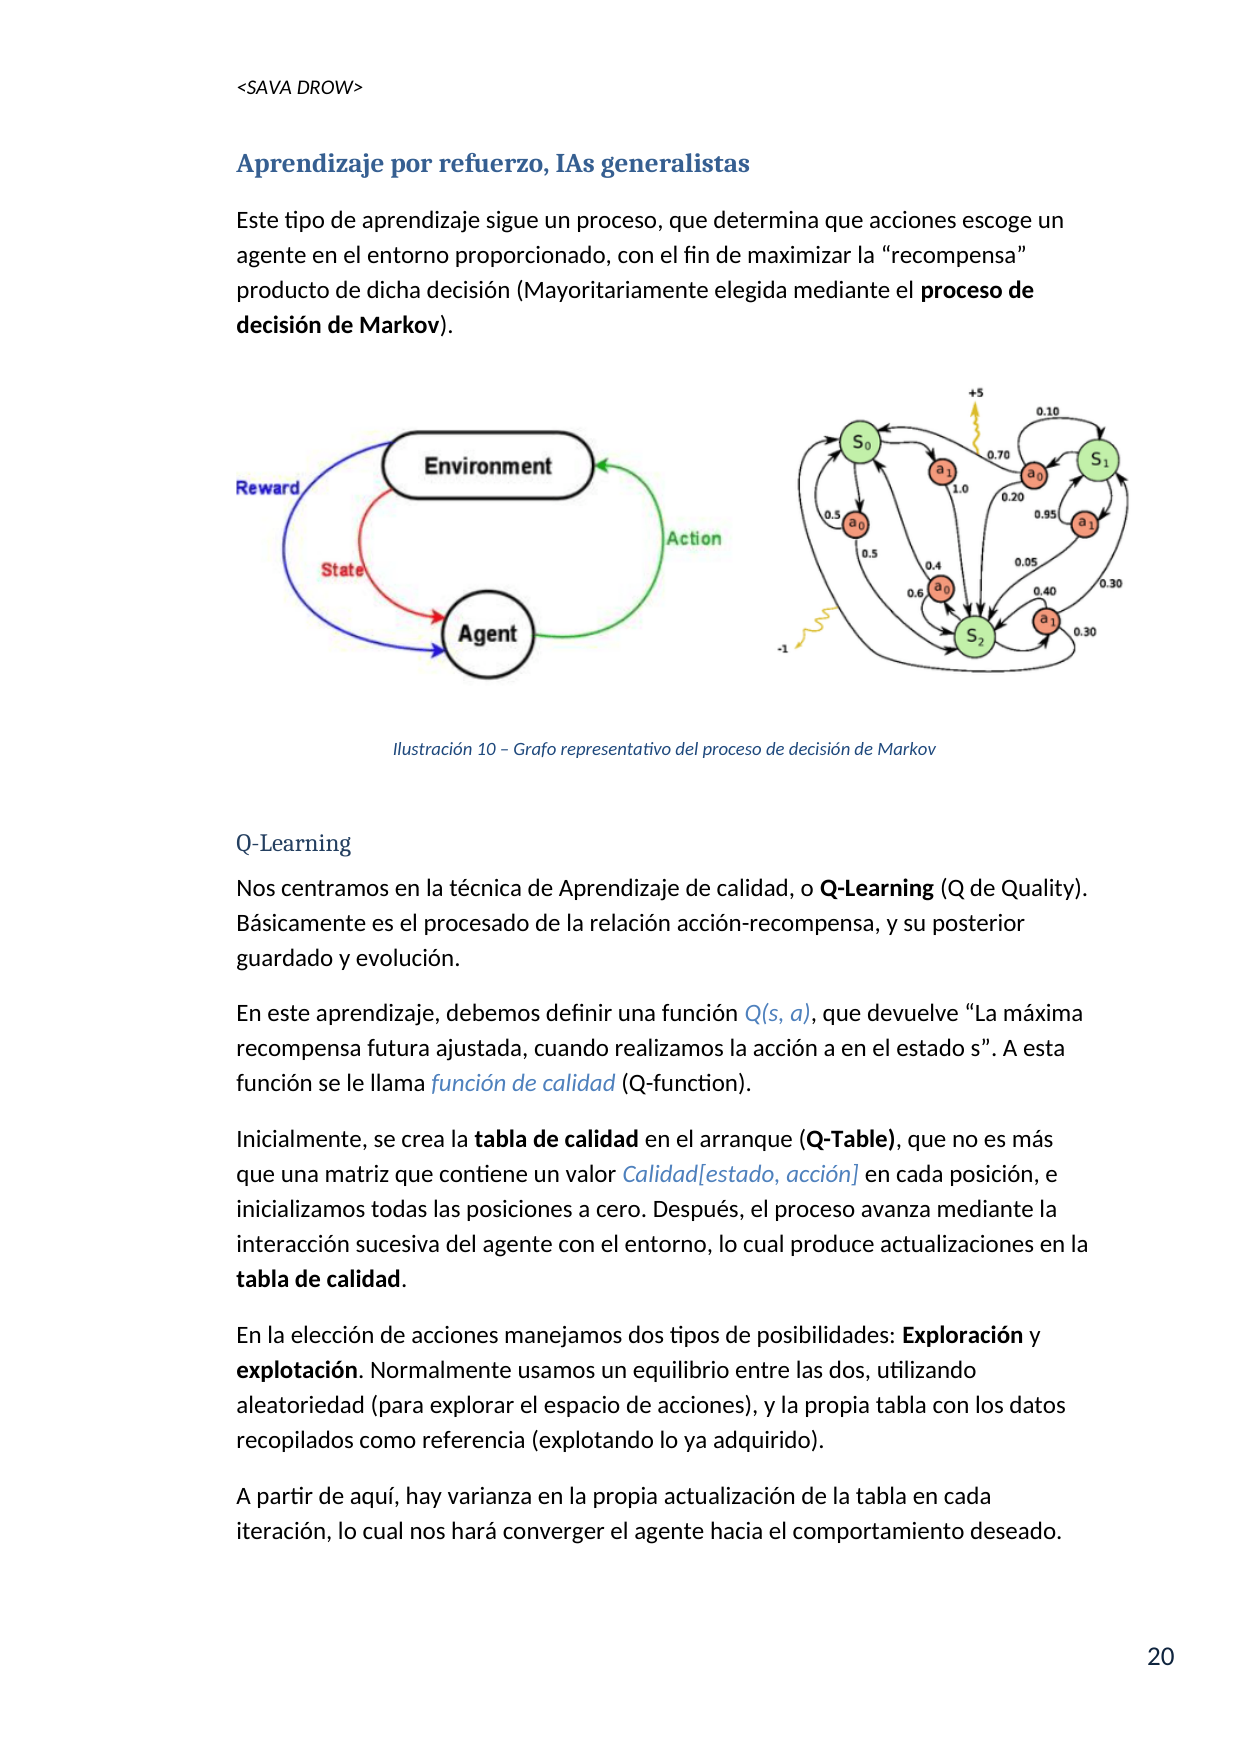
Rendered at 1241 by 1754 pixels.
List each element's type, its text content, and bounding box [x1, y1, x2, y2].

text En la elección de acciones manejamos dos tipos de posibilidades: Exploración y explotación. Normalmente usamos un equilibrio entre las dos, utilizando aleatoriedad (para explorar el espacio de acciones), y la propia tabla con los datos recopilados como referencia (explotando lo ya adquirido). [236, 1319, 1092, 1455]
text Aprendizaje por refuerzo, IAs generalistas [236, 148, 1092, 179]
subtitle Q-Learning [236, 828, 1092, 857]
text Nos centramos en la técnica de Aprendizaje de calidad, o Q-Learning (Q de Quality). Básicamente es el procesado de la relación acción-recompensa, y su posterior guardado y evolución. [236, 872, 1092, 972]
text Inicialmente, se crea la tabla de calidad en el arranque (Q-Table), que no es más que una matriz que contiene un valor Calidad[estado, acción] en cada posición, e inicializamos todas las posiciones a cero. Después, el proceso avanza mediante la interacción sucesiva del agente con el entorno, lo cual produce actualizaciones en la tabla de calidad. [236, 1123, 1092, 1294]
text En este aprendizaje, debemos definir una función Q(s, a), que devuelve “La máxima recompensa futura ajustada, cuando realizamos la acción a en el estado s”. A esta función se le llama función de calidad (Q-function). [236, 997, 1092, 1098]
picture [236, 365, 1133, 713]
text Este tipo de aprendizaje sigue un proceso, que determina que acciones escoge un agente en el entorno proporcionado, con el fin de maximizar la “recompensa” producto de dicha decisión (Mayoritariamente elegida mediante el proceso de decisión de Markov). [236, 204, 1092, 340]
text A partir de aquí, hay varianza en la propia actualización de la tabla en cada iteración, lo cual nos hará converger el agente hacia el comportamiento deseado. [236, 1480, 1092, 1546]
